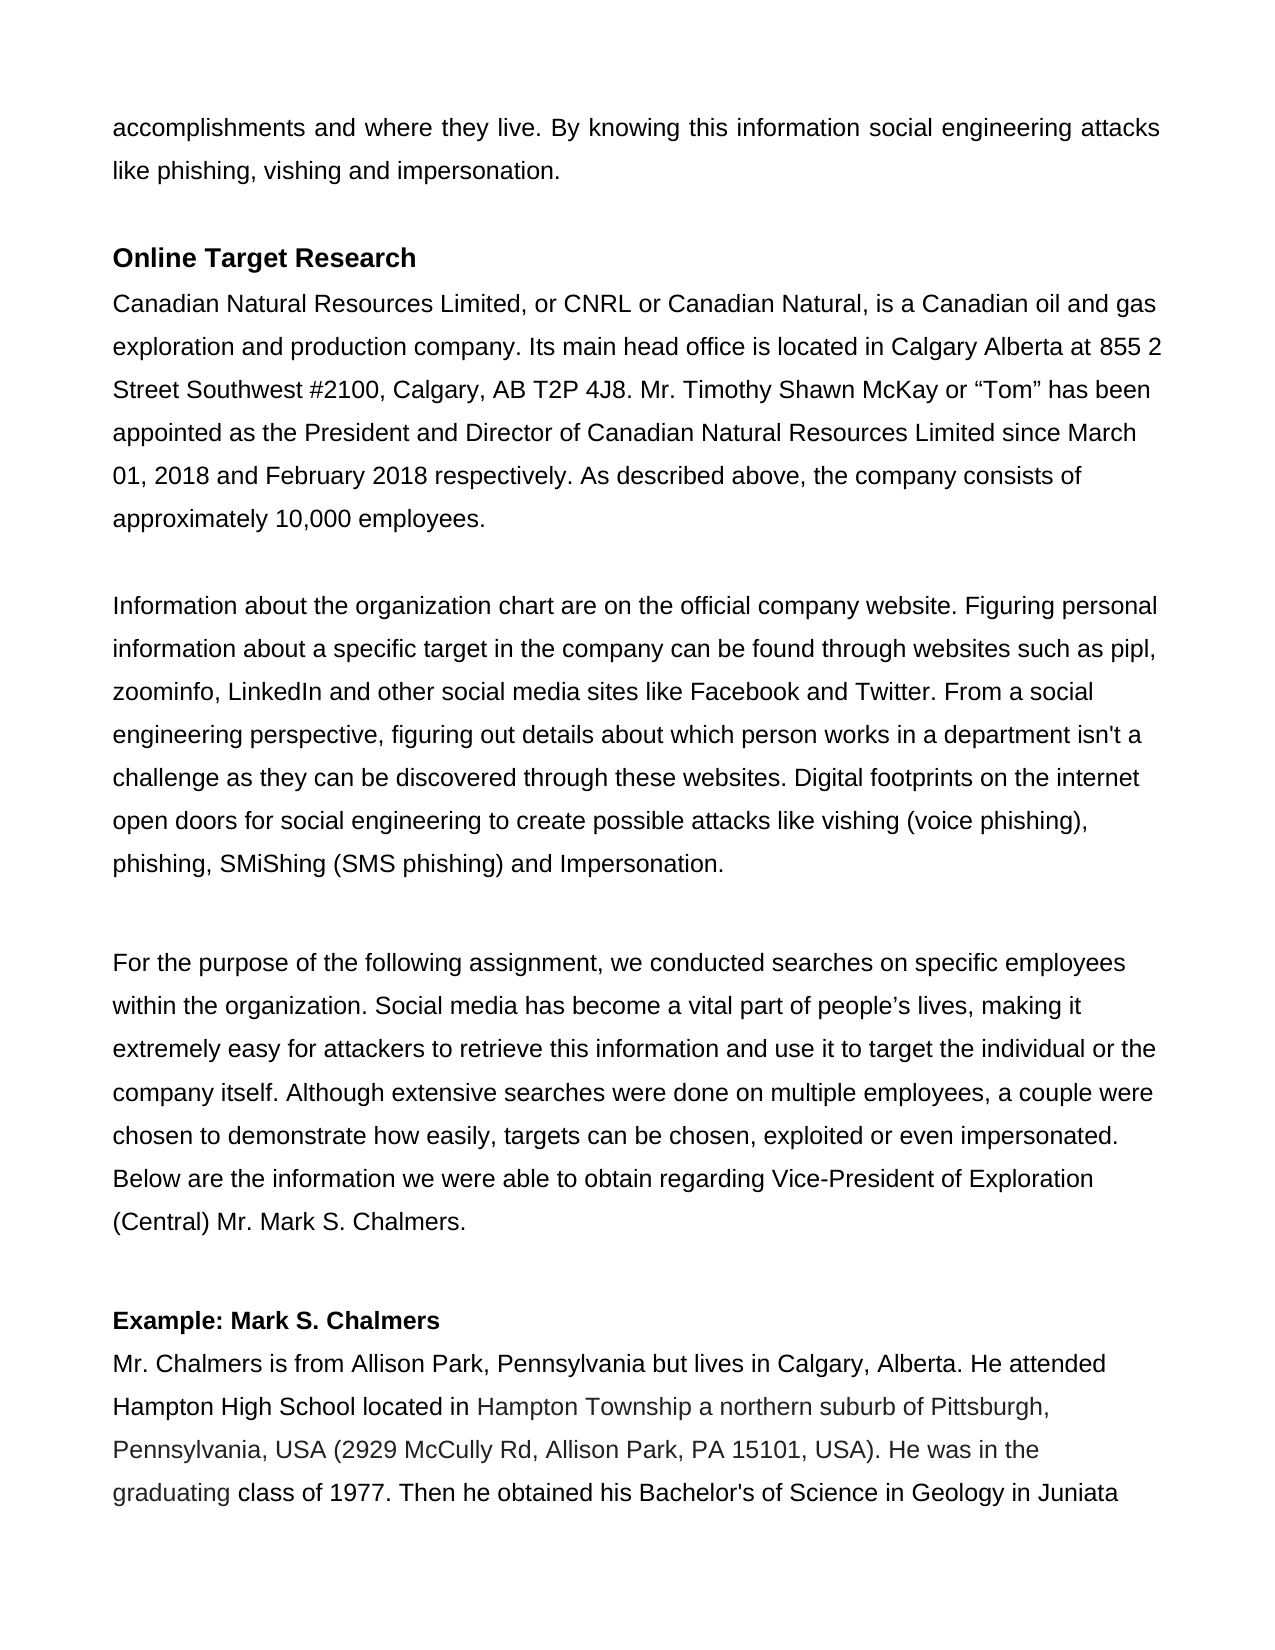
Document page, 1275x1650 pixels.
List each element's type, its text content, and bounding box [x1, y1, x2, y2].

text For the purpose of the following assignment, we conducted searches on specific employees within the organization. Social media has become a vital part of people’s lives, making it extremely easy for attackers to retrieve this information and use it to target the individual or the company itself. Although extensive searches were done on multiple employees, a couple were chosen to demonstrate how easily, targets can be chosen, exploited or even impersonated. Below are the information we were able to obtain regarding Vice-President of Exploration (Central) Mr. Mark S. Chalmers. [112, 948, 1162, 1236]
text Example: Mark S. Chalmers [112, 1306, 1162, 1334]
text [112, 112, 1162, 184]
subtitle Online Target Research [112, 242, 1162, 273]
text Canadian Natural Resources Limited, or CNRL or Canadian Natural, is a Canadian oil and gas exploration and production company. Its main head office is located in Calgary Alberta at 855 2 Street Southwest #2100, Calgary, AB T2P 4J8. Mr. Timothy Shawn McKay or “Tom” has been appointed as the President and Director of Canadian Natural Resources Limited since March 01, 2018 and February 2018 respectively. As described above, the company consists of approximately 10,000 employees. [112, 289, 1162, 533]
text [112, 1349, 1162, 1507]
text Information about the organization chart are on the official company website. Figuring personal information about a specific target in the company can be found through websites such as pipl, zoominfo, LinkedIn and other social media sites like Facebook and Twitter. From a social engineering perspective, figuring out details about which person works in a department isn't a challenge as they can be discovered through these websites. Digital footprints on the internet open doors for social engineering to create possible attacks like vishing (voice phishing), phishing, SMiShing (SMS phishing) and Impersonation. [112, 591, 1162, 878]
